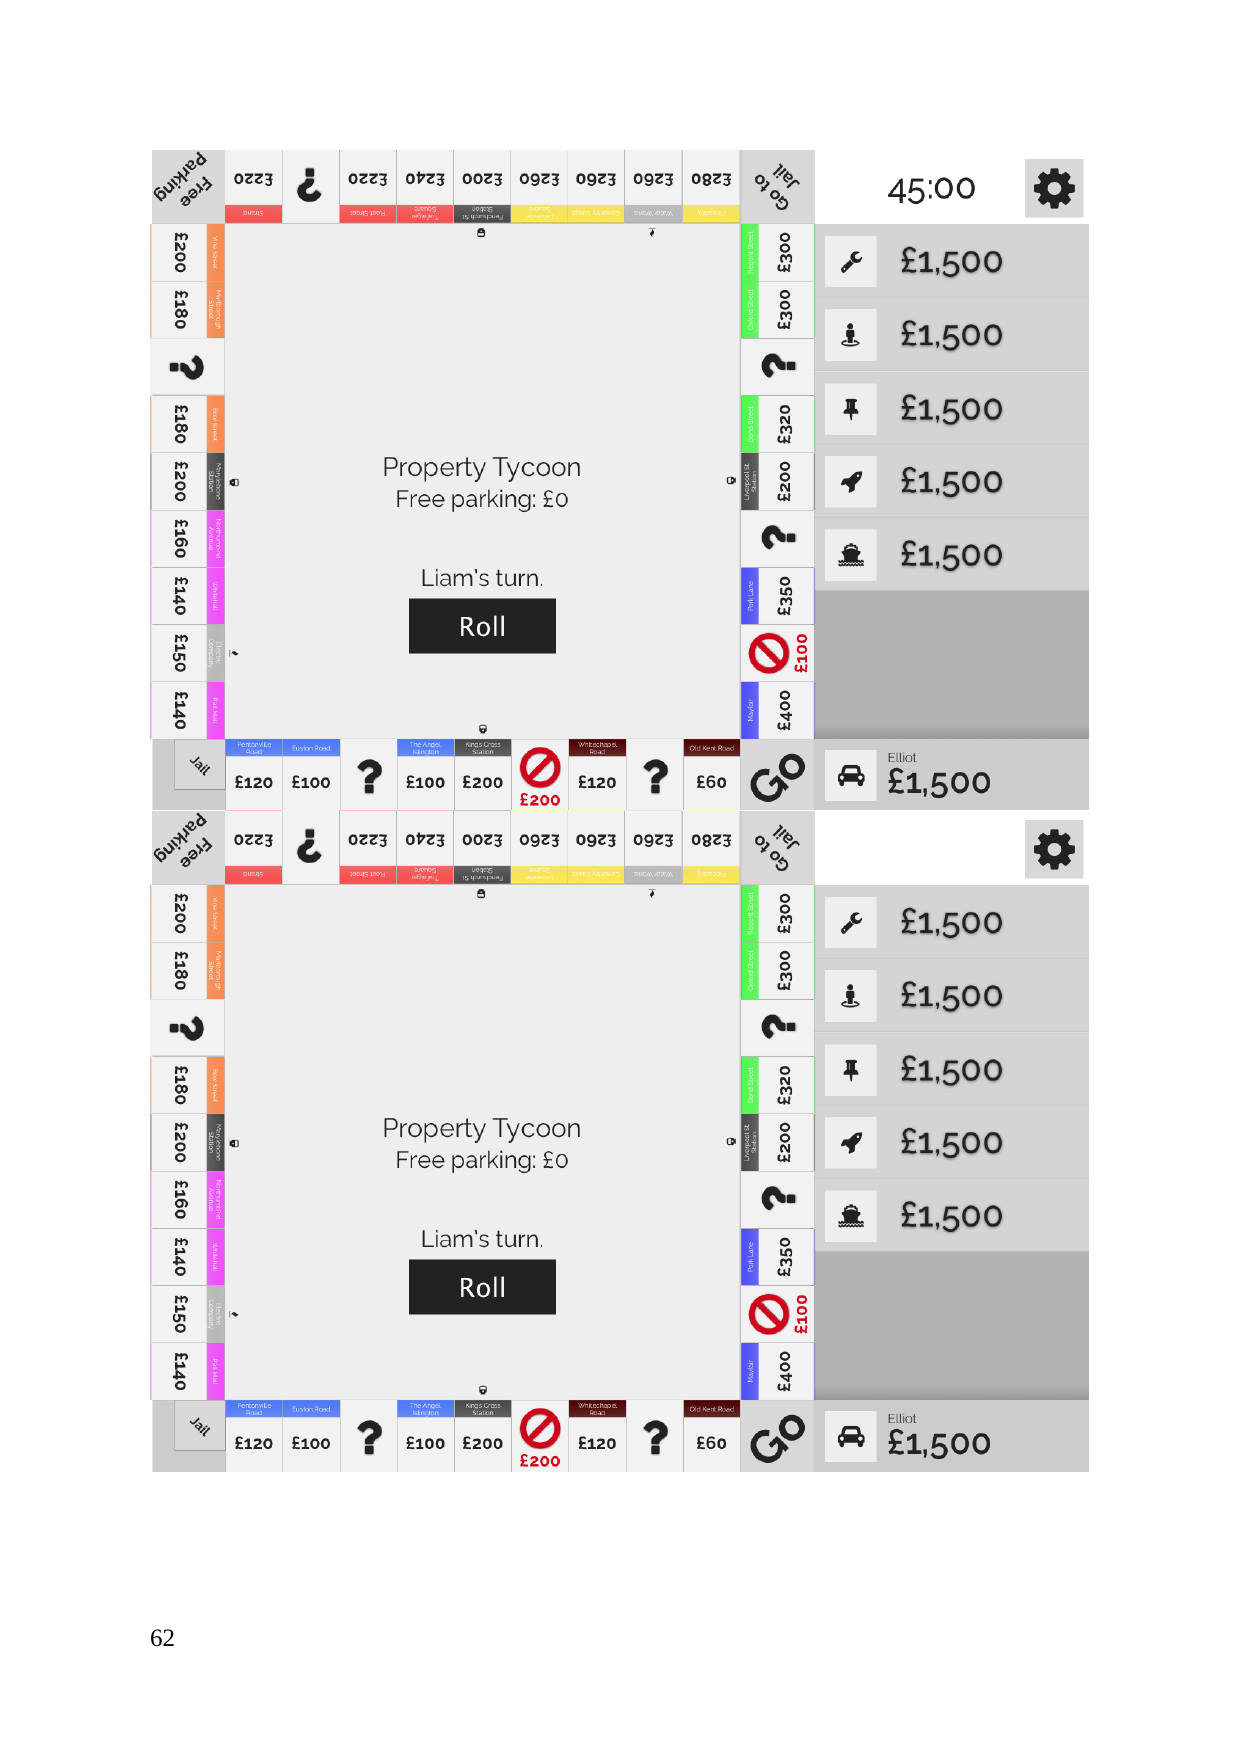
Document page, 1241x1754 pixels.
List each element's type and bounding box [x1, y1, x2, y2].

picture [150, 150, 1089, 1472]
